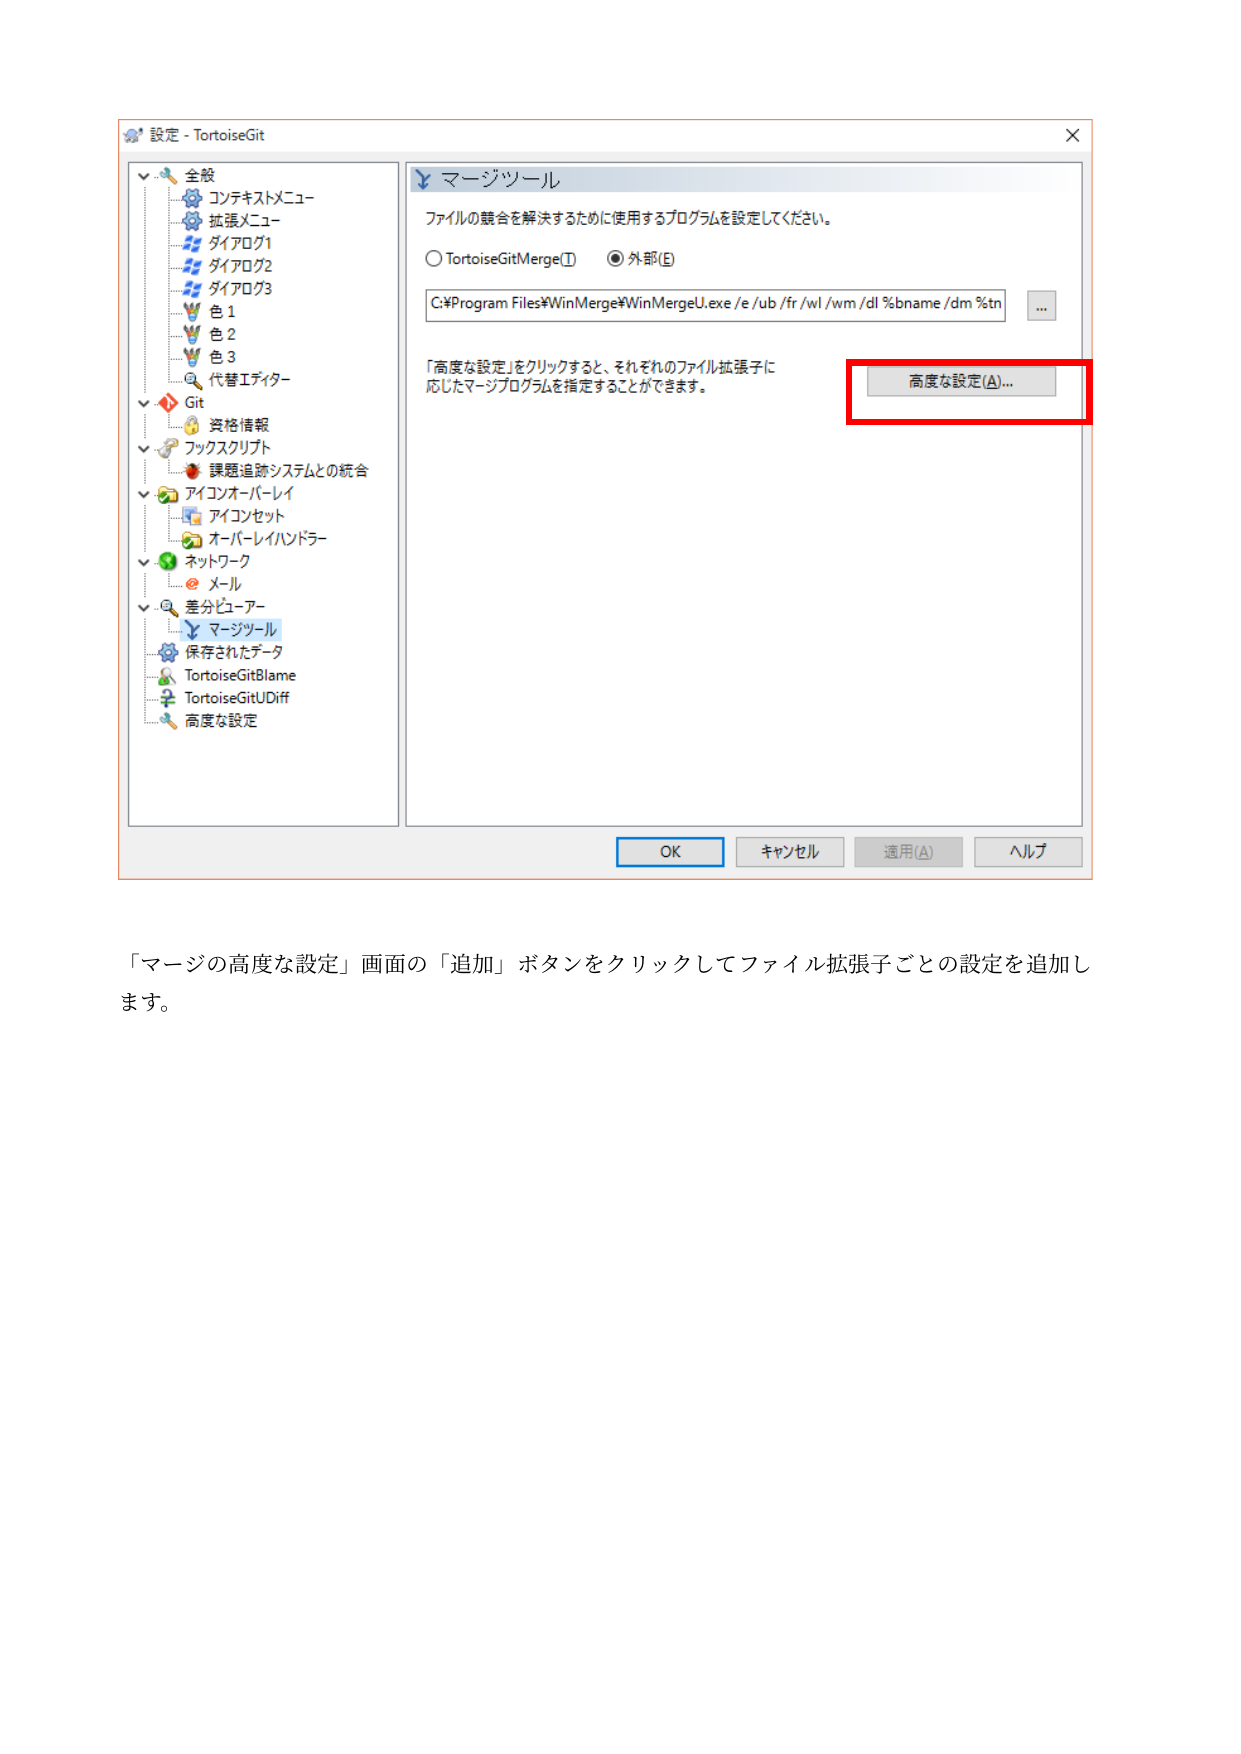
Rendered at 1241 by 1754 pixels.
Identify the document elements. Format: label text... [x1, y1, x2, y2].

text 「マージの高度な設定」画面の「追加」ボタンをクリックしてファイル拡張子ごとの設定を追加します。 [118, 944, 1093, 1019]
picture [118, 119, 1093, 880]
picture [852, 366, 1086, 419]
